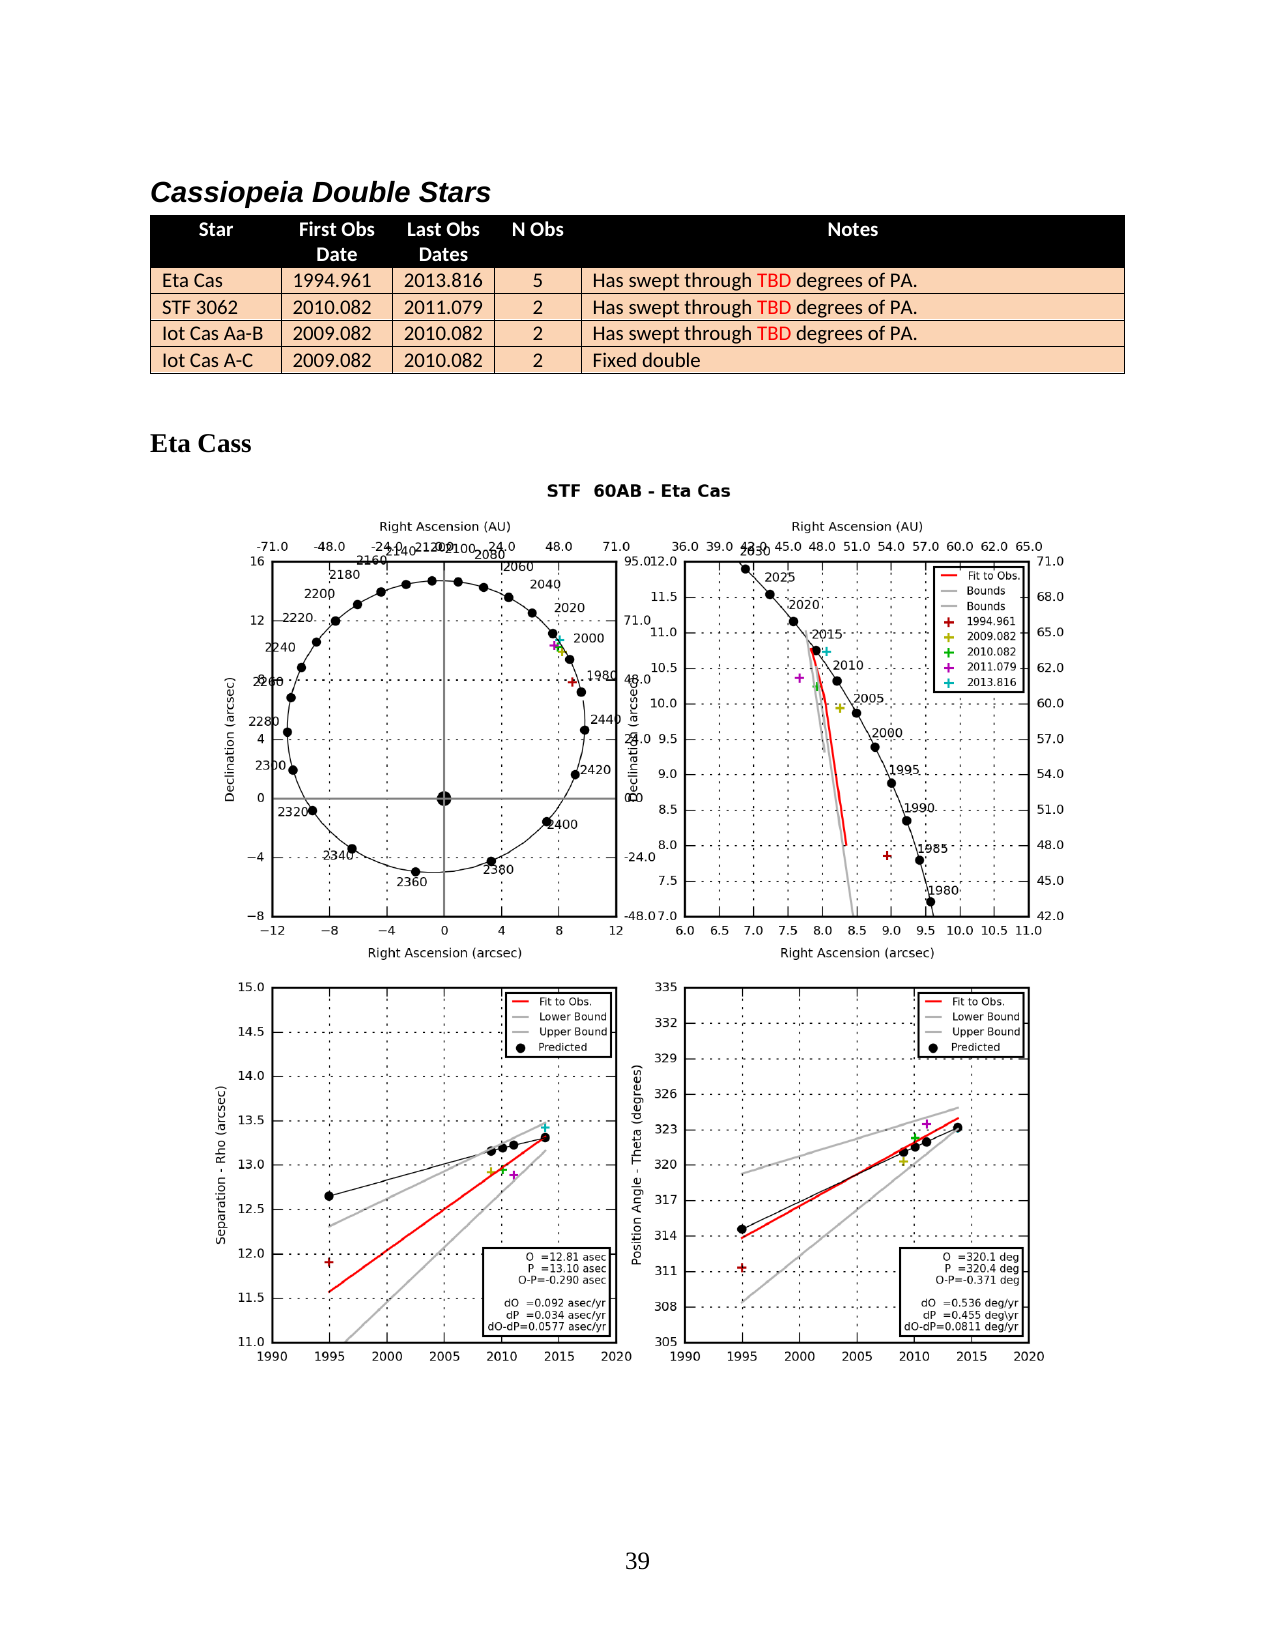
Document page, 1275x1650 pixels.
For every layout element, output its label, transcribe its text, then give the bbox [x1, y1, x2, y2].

table_cell 2 [495, 347, 581, 372]
table_header Star [151, 216, 281, 267]
table_cell 5 [495, 268, 581, 293]
subtitle Cassiopeia Double Stars [150, 175, 1125, 208]
table_header Last Obs Dates [393, 216, 494, 267]
table_cell Iot Cas Aa-B [151, 321, 281, 346]
table_header First Obs Date [282, 216, 392, 267]
table_cell Has swept through TBD degrees of PA. [582, 268, 1124, 293]
table_cell Eta Cas [151, 268, 281, 293]
table_cell STF 3062 [151, 294, 281, 319]
picture [150, 464, 1125, 1440]
table_cell 2010.082 [393, 347, 494, 372]
table_cell 2010.082 [282, 294, 392, 319]
subtitle Eta Cass [150, 427, 1125, 458]
table_cell 2009.082 [282, 347, 392, 372]
table_cell Iot Cas A-C [151, 347, 281, 372]
table_cell Has swept through TBD degrees of PA. [582, 294, 1124, 319]
table_cell 2010.082 [393, 321, 494, 346]
table_cell 2011.079 [393, 294, 494, 319]
table_header Notes [582, 216, 1124, 267]
table_header N Obs [495, 216, 581, 267]
table_cell 2013.816 [393, 268, 494, 293]
table_cell 2 [495, 294, 581, 319]
table_cell Fixed double [582, 347, 1124, 372]
table_cell 1994.961 [282, 268, 392, 293]
table_cell Has swept through TBD degrees of PA. [582, 321, 1124, 346]
table_cell 2 [495, 321, 581, 346]
table_cell 2009.082 [282, 321, 392, 346]
